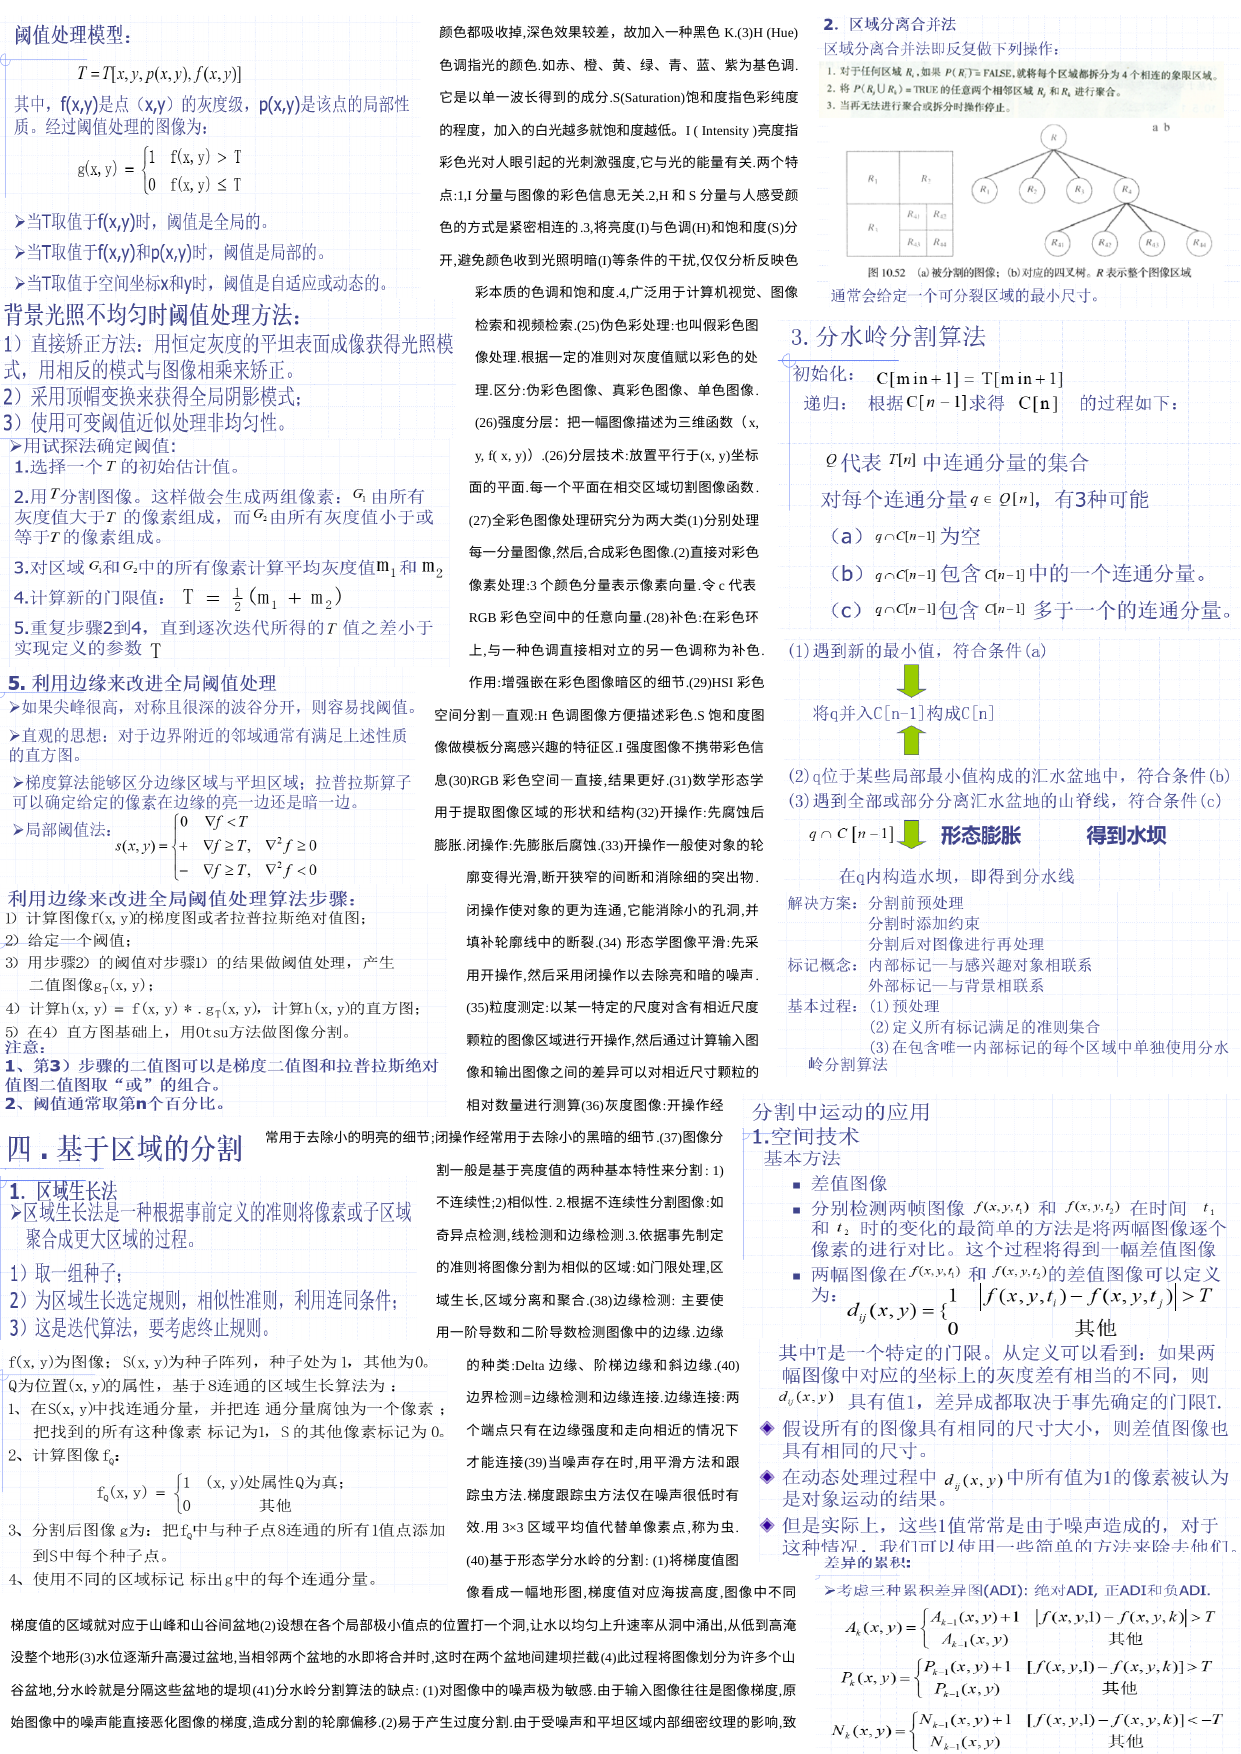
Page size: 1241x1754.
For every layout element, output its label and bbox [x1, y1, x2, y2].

picture [0, 15, 457, 1117]
picture [777, 637, 1241, 1077]
picture [0, 1349, 448, 1593]
picture [817, 15, 1240, 308]
picture [742, 1094, 1240, 1754]
text [10, 16, 1236, 1738]
picture [0, 1176, 417, 1340]
picture [777, 320, 1240, 631]
picture [0, 1132, 247, 1170]
